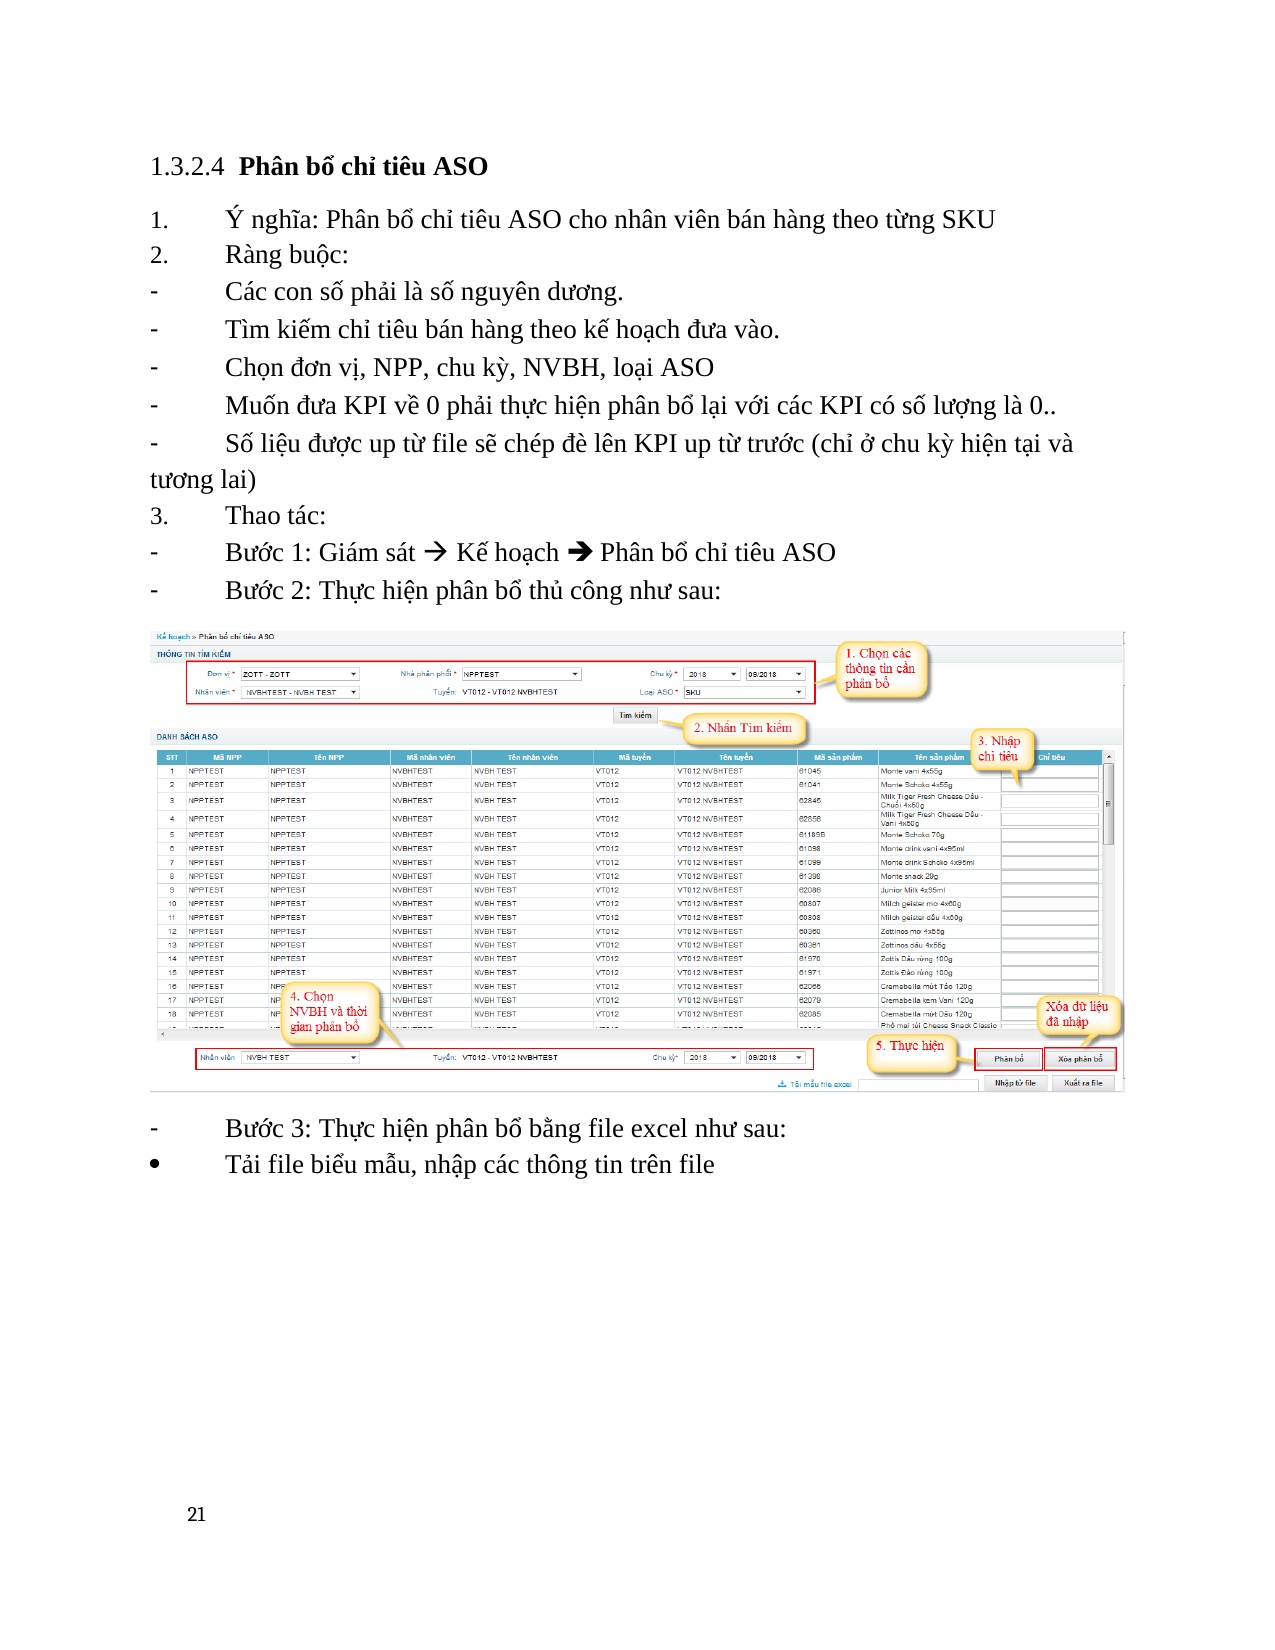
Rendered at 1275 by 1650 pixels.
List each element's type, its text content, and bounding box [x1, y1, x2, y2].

list Muốn đưa KPI về 0 phải thực hiện phân bổ lại với các KPI có số lượng là 0.. [150, 388, 1125, 421]
list Bước 3: Thực hiện phân bổ bằng file excel như sau: [150, 1111, 1125, 1144]
list Các con số phải là số nguyên dương. [150, 274, 1125, 307]
list Tải file biểu mẫu, nhập các thông tin trên file [150, 1149, 1125, 1180]
list Ràng buộc: [150, 239, 1125, 270]
list Bước 1: Giám sát Kế hoạch Phân bổ chỉ tiêu ASO [150, 535, 1125, 568]
list Chọn đơn vị, NPP, chu kỳ, NVBH, loại ASO [150, 350, 1125, 383]
list Thao tác: [150, 499, 1125, 531]
list Số liệu được up từ file sẽ chép đè lên KPI up từ trước (chỉ ở chu kỳ hiện tại và tương lai) [150, 426, 1125, 495]
picture [150, 631, 1125, 1093]
list Ý nghĩa: Phân bổ chỉ tiêu ASO cho nhân viên bán hàng theo từng SKU [150, 203, 1125, 234]
subtitle Phân bổ chỉ tiêu ASO [150, 150, 1136, 181]
list Tìm kiếm chỉ tiêu bán hàng theo kế hoạch đưa vào. [150, 312, 1125, 345]
list Bước 2: Thực hiện phân bổ thủ công như sau: [150, 573, 1125, 606]
